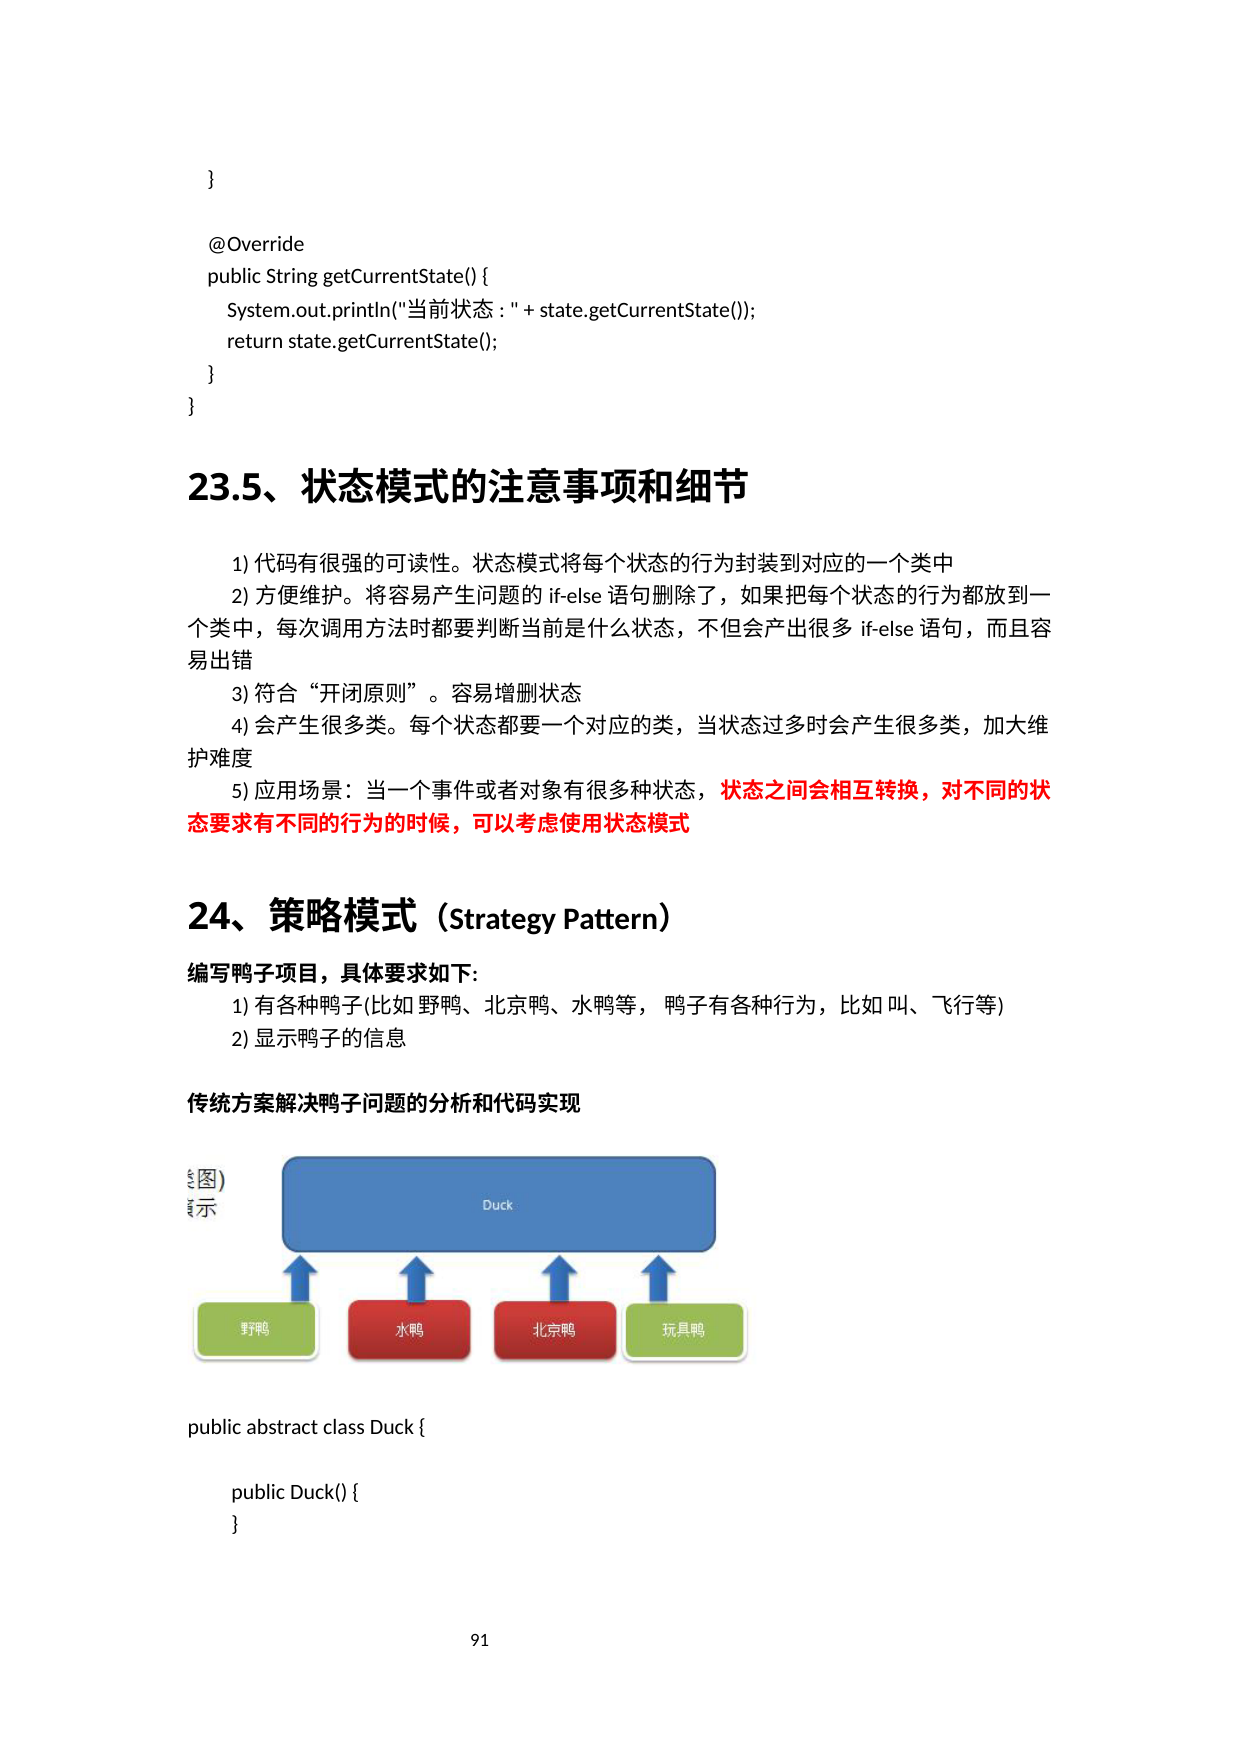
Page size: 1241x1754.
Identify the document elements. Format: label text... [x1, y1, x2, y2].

text 3) 符合“开闭原则”。容易增删状态 [187, 675, 1053, 708]
text } [187, 357, 1053, 389]
text 4) 会产生很多类。每个状态都要一个对应的类，当状态过多时会产生很多类，加大维护难度 [187, 708, 1053, 773]
list 有各种鸭子(比如 野鸭、北京鸭、水鸭等， 鸭子有各种行为，比如 叫、飞行等) [187, 988, 1053, 1020]
list public abstract class Duck { [187, 1410, 1053, 1443]
subtitle 策略模式（Strategy Pattern） [187, 881, 1053, 946]
text 5) 应用场景：当一个事件或者对象有很多种状态，状态之间会相互转换，对不同的状态要求有不同的行为的时候，可以考虑使用状态模式 [187, 773, 1053, 838]
text return state.getCurrentState(); [187, 324, 1053, 357]
text @Override [187, 227, 1053, 259]
text 编写鸭子项目，具体要求如下: [187, 955, 1053, 988]
text 传统方案解决鸭子问题的分析和代码实现 [187, 1085, 1053, 1118]
text public String getCurrentState() { [187, 259, 1053, 292]
text System.out.println("当前状态 : " + state.getCurrentState()); [187, 292, 1053, 324]
text 1) 代码有很强的可读性。状态模式将每个状态的行为封装到对应的一个类中 [187, 545, 1053, 578]
picture [187, 1117, 779, 1369]
list 显示鸭子的信息 [187, 1020, 1053, 1053]
text } [187, 162, 1053, 194]
list } [187, 1508, 1053, 1540]
subtitle 23.5、状态模式的注意事项和细节 [187, 451, 1053, 516]
list public Duck() { [187, 1475, 1053, 1508]
text 2) 方便维护。将容易产生问题的if-else 语句删除了，如果把每个状态的行为都放到一个类中，每次调用方法时都要判断当前是什么状态，不但会产出很多 if-else 语句，而且容易出错 [187, 578, 1053, 675]
text } [187, 389, 1053, 422]
